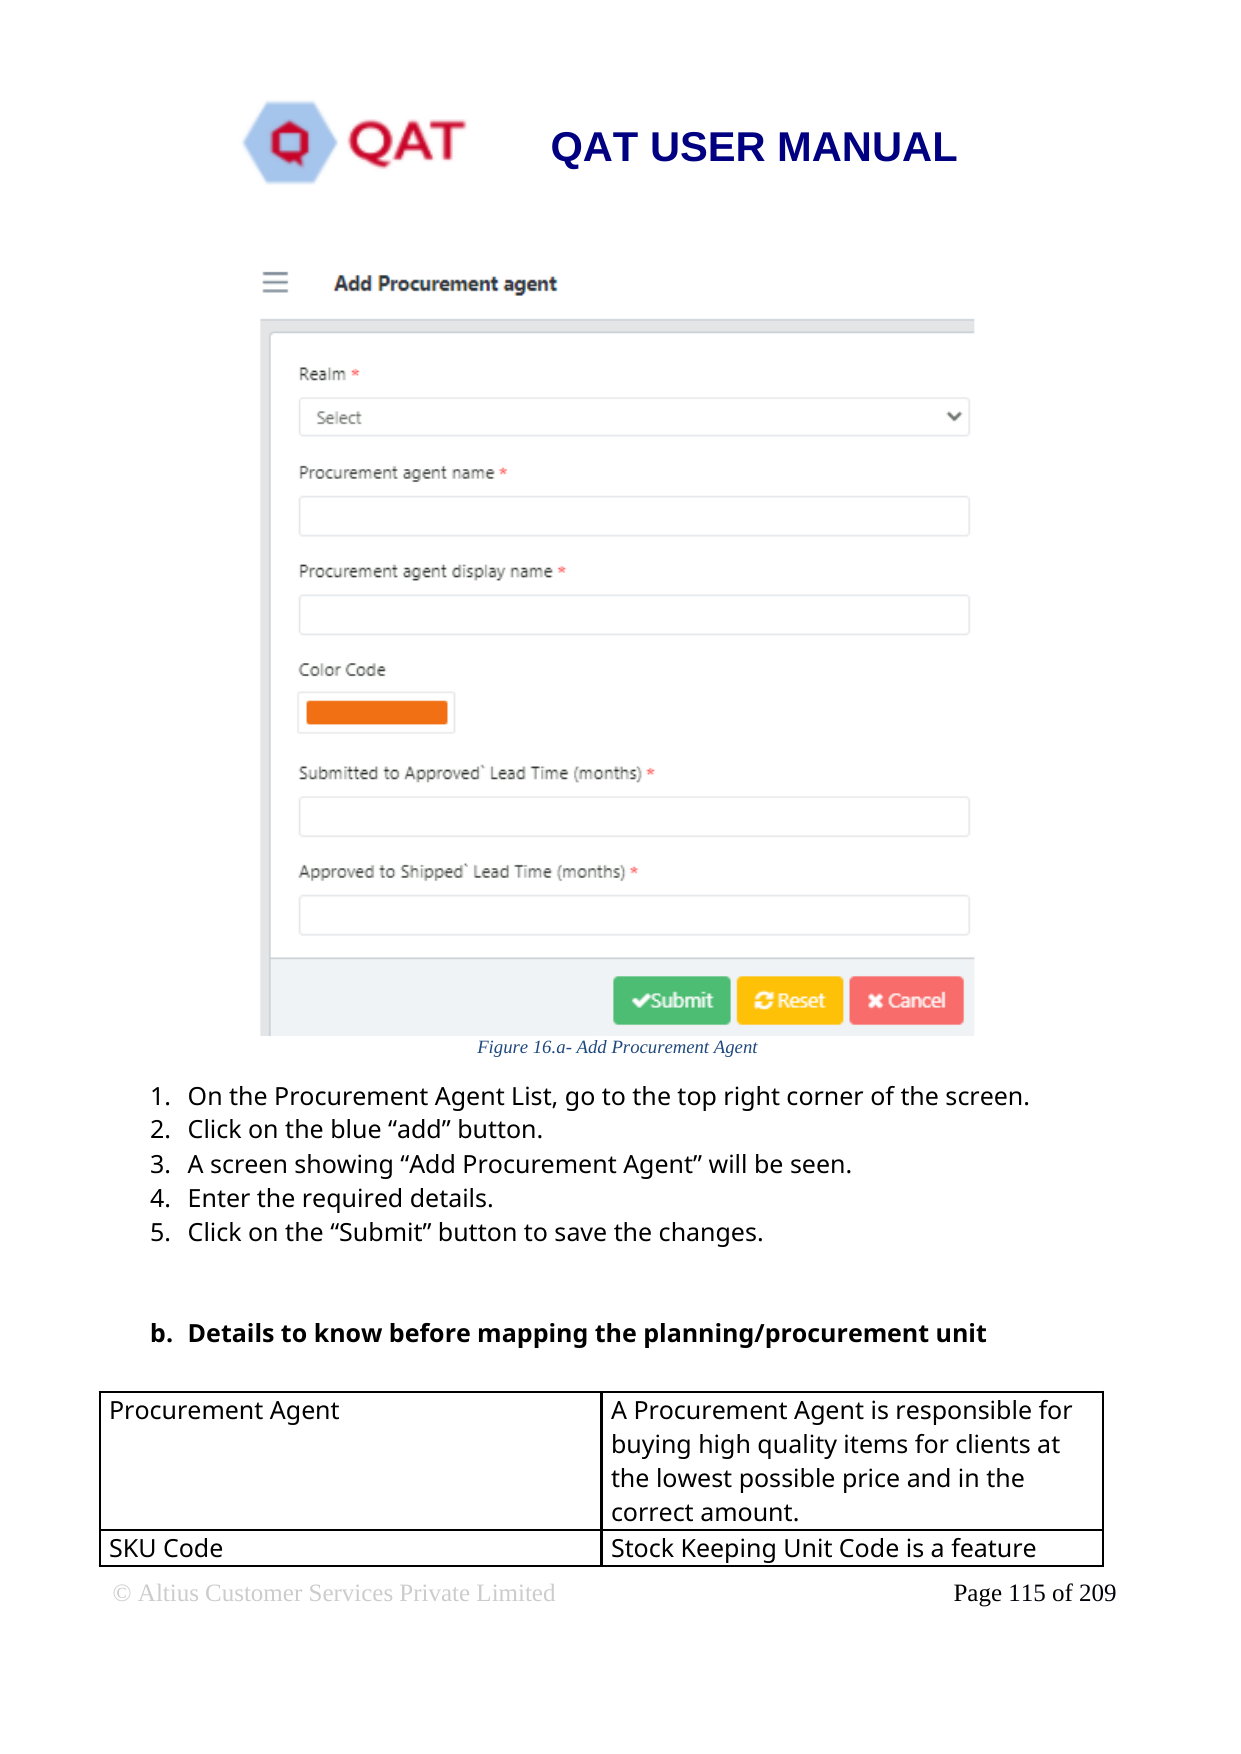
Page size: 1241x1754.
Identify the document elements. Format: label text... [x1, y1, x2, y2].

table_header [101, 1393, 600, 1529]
list Click on the blue “add” button. [150, 1112, 1122, 1146]
list On the Procurement Agent List, go to the top right corner of the screen. [150, 1078, 1122, 1112]
text Figure 16.a- Add Procurement Agent [112, 1036, 1122, 1057]
list A screen showing “Add Procurement Agent” will be seen. [150, 1146, 1122, 1180]
list Details to know before mapping the planning/procurement unit [150, 1305, 1122, 1357]
list Click on the “Submit” button to save the changes. [150, 1214, 1122, 1248]
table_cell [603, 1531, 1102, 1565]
list Enter the required details. [150, 1180, 1122, 1214]
picture [229, 98, 484, 189]
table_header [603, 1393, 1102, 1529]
picture [260, 263, 975, 1036]
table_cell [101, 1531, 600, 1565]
